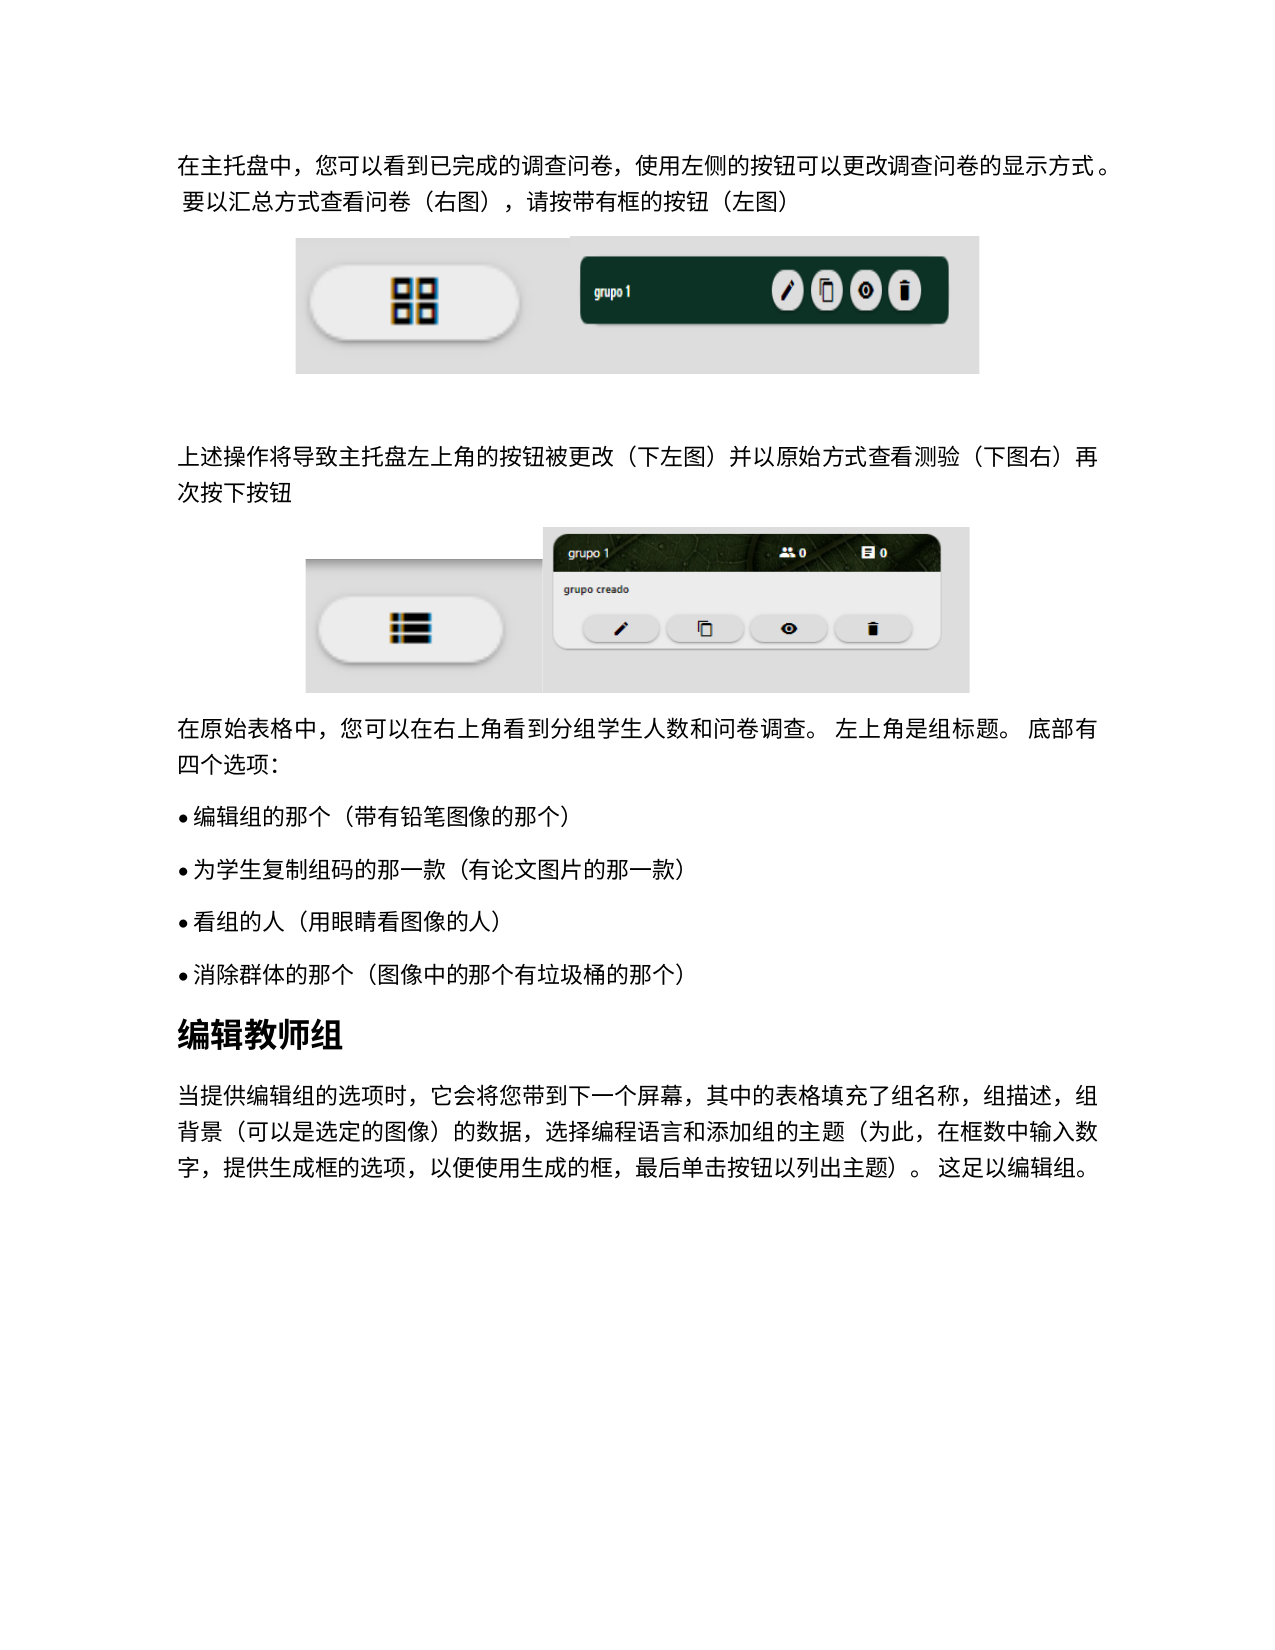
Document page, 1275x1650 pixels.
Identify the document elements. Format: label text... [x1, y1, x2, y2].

text • 消除群体的那个（图像中的那个有垃圾桶的那个） [177, 957, 1098, 990]
text • 编辑组的那个（带有铅笔图像的那个） [177, 799, 1098, 832]
text • 为学生复制组码的那一款（有论文图片的那一款） [177, 852, 1098, 885]
picture [305, 527, 970, 693]
text 当提供编辑组的选项时，它会将您带到下一个屏幕，其中的表格填充了组名称，组描述，组背景（可以是选定的图像）的数据，选择编程语言和添加组的主题（为此，在框数中输入数字，提供生成框的选项，以便使用生成的框，最后单击按钮以列出主题）。 这足以编辑组。 [177, 1078, 1098, 1183]
text 编辑教师组 [177, 1009, 1098, 1057]
text • 看组的人（用眼睛看图像的人） [177, 904, 1098, 937]
text 在主托盘中，您可以看到已完成的调查问卷，使用左侧的按钮可以更改调查问卷的显示方式。 要以汇总方式查看问卷（右图），请按带有框的按钮（左图） [177, 148, 1098, 217]
picture [295, 236, 980, 374]
text 上述操作将导致主托盘左上角的按钮被更改（下左图）并以原始方式查看测验（下图右）再次按下按钮 [177, 439, 1098, 508]
text 在原始表格中，您可以在右上角看到分组学生人数和问卷调查。 左上角是组标题。 底部有四个选项： [177, 711, 1098, 780]
